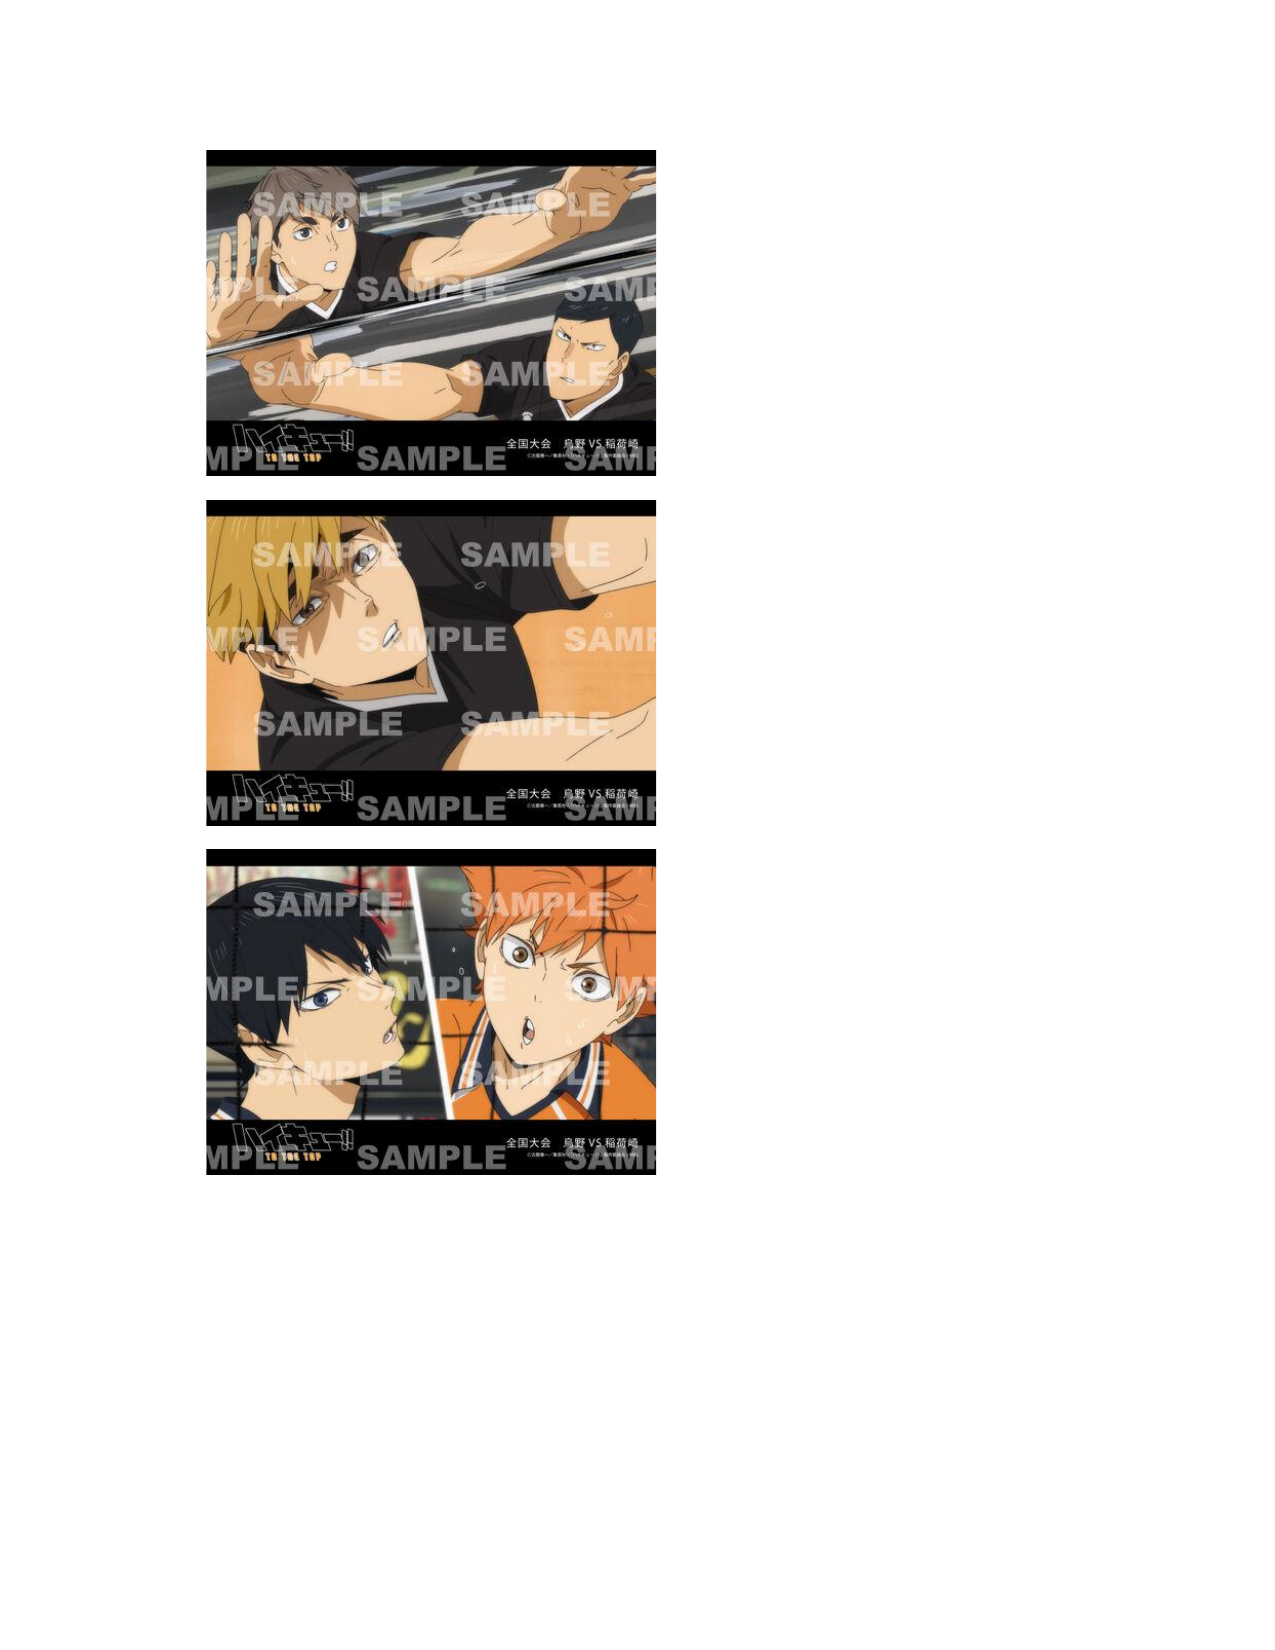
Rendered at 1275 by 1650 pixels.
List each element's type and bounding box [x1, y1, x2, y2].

picture [206, 150, 657, 476]
picture [206, 849, 657, 1175]
picture [206, 500, 657, 826]
